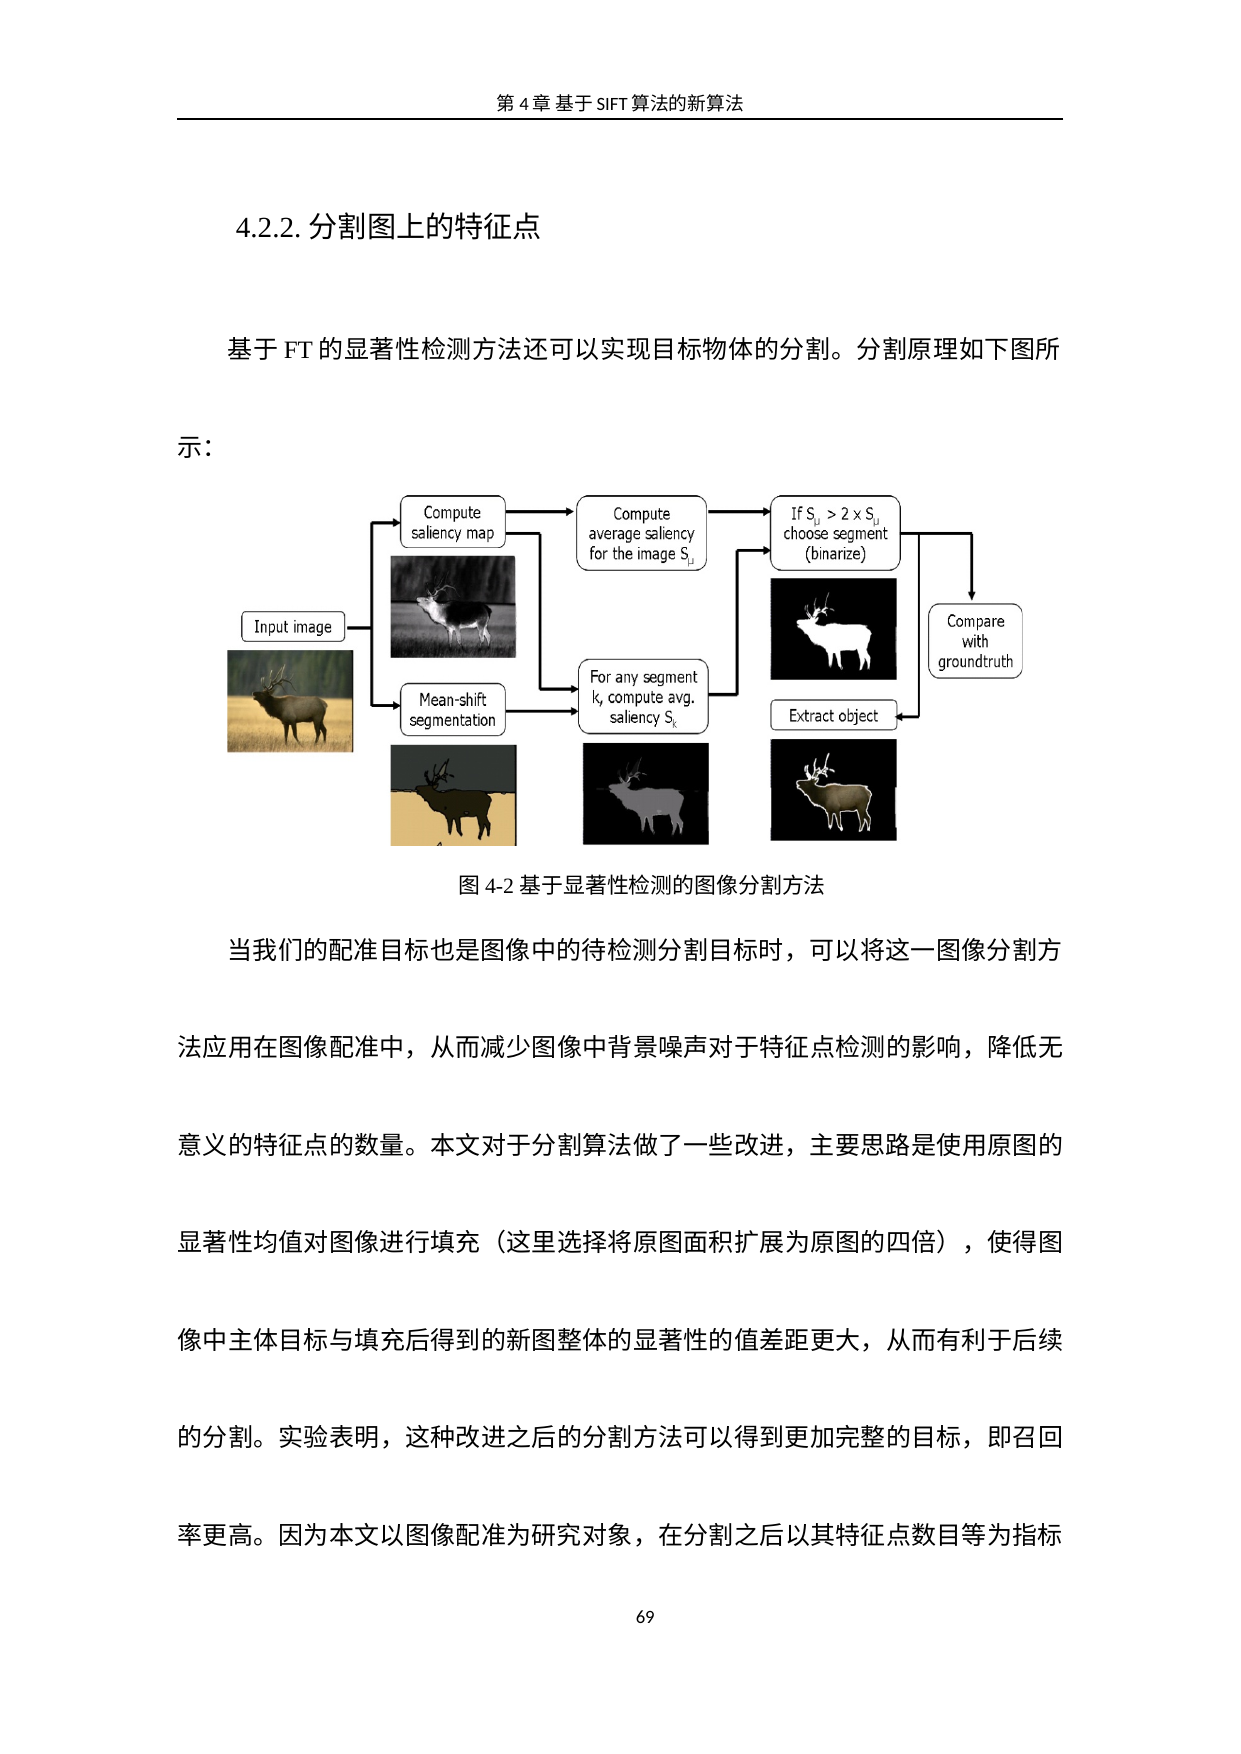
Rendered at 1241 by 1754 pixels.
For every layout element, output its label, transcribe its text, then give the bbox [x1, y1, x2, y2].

text 图4-2 基于显著性检测的图像分割方法 [177, 868, 1063, 900]
text 基于FT的显著性检测方法还可以实现目标物体的分割。分割原理如下图所示： [177, 315, 1063, 478]
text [177, 916, 1063, 1566]
picture [227, 495, 1023, 846]
subtitle 4.2.2. 分割图上的特征点 [177, 192, 1063, 257]
